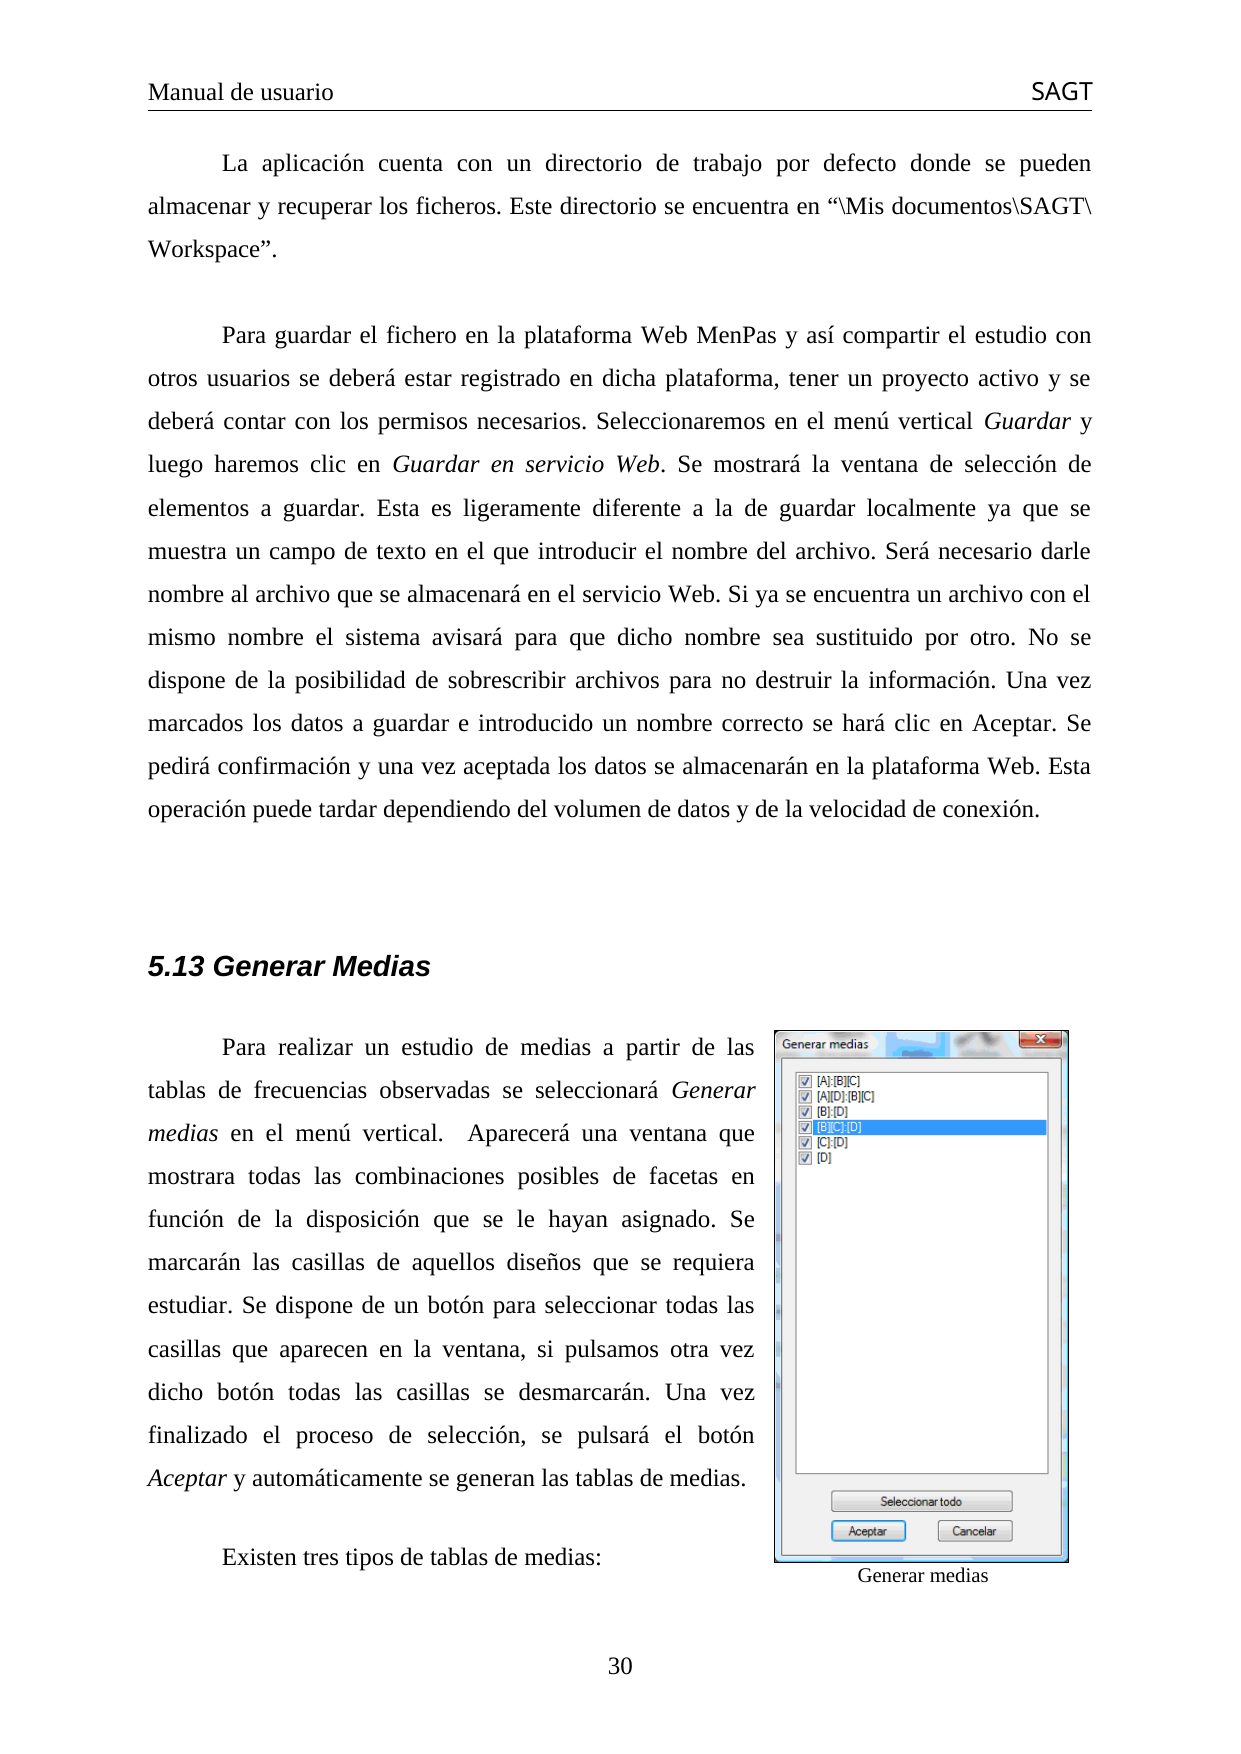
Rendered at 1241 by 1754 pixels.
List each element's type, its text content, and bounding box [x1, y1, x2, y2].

text Para guardar el fichero en la plataforma Web MenPas y así compartir el estudio con otros usuarios se deberá estar registrado en dicha plataforma, tener un proyecto activo y se deberá contar con los permisos necesarios. Seleccionaremos en el menú vertical Guardar y luego haremos clic en Guardar en servicio Web. Se mostrará la ventana de selección de elementos a guardar. Esta es ligeramente diferente a la de guardar localmente ya que se muestra un campo de texto en el que introducir el nombre del archivo. Será necesario darle nombre al archivo que se almacenará en el servicio Web. Si ya se encuentra un archivo con el mismo nombre el sistema avisará para que dicho nombre sea sustituido por otro. No se dispone de la posibilidad de sobrescribir archivos para no destruir la información. Una vez marcados los datos a guardar e introducido un nombre correcto se hará clic en Aceptar. Se pedirá confirmación y una vez aceptada los datos se almacenarán en la plataforma Web. Esta operación puede tardar dependiendo del volumen de datos y de la velocidad de conexión. [148, 320, 1092, 823]
text Existen tres tipos de tablas de medias: [148, 1542, 1092, 1571]
picture [775, 1492, 1068, 1542]
text Para realizar un estudio de medias a partir de las tablas de frecuencias observadas se seleccionará Generar medias en el menú vertical. Aparecerá una ventana que mostrara todas las combinaciones posibles de facetas en función de la disposición que se le hayan asignado. Se marcarán las casillas de aquellos diseños que se requiera estudiar. Se dispone de un botón para seleccionar todas las casillas que aparecen en la ventana, si pulsamos otra vez dicho botón todas las casillas se desmarcarán. Una vez finalizado el proceso de selección, se pulsará el botón Aceptar y automáticamente se generan las tablas de medias. [148, 1032, 1092, 1492]
text La aplicación cuenta con un directorio de trabajo por defecto donde se pueden almacenar y recuperar los ficheros. Este directorio se encuentra en “\Mis documentos\SAGT\Workspace”. [148, 148, 1092, 263]
subtitle 5.13 Generar Medias [148, 949, 1092, 982]
